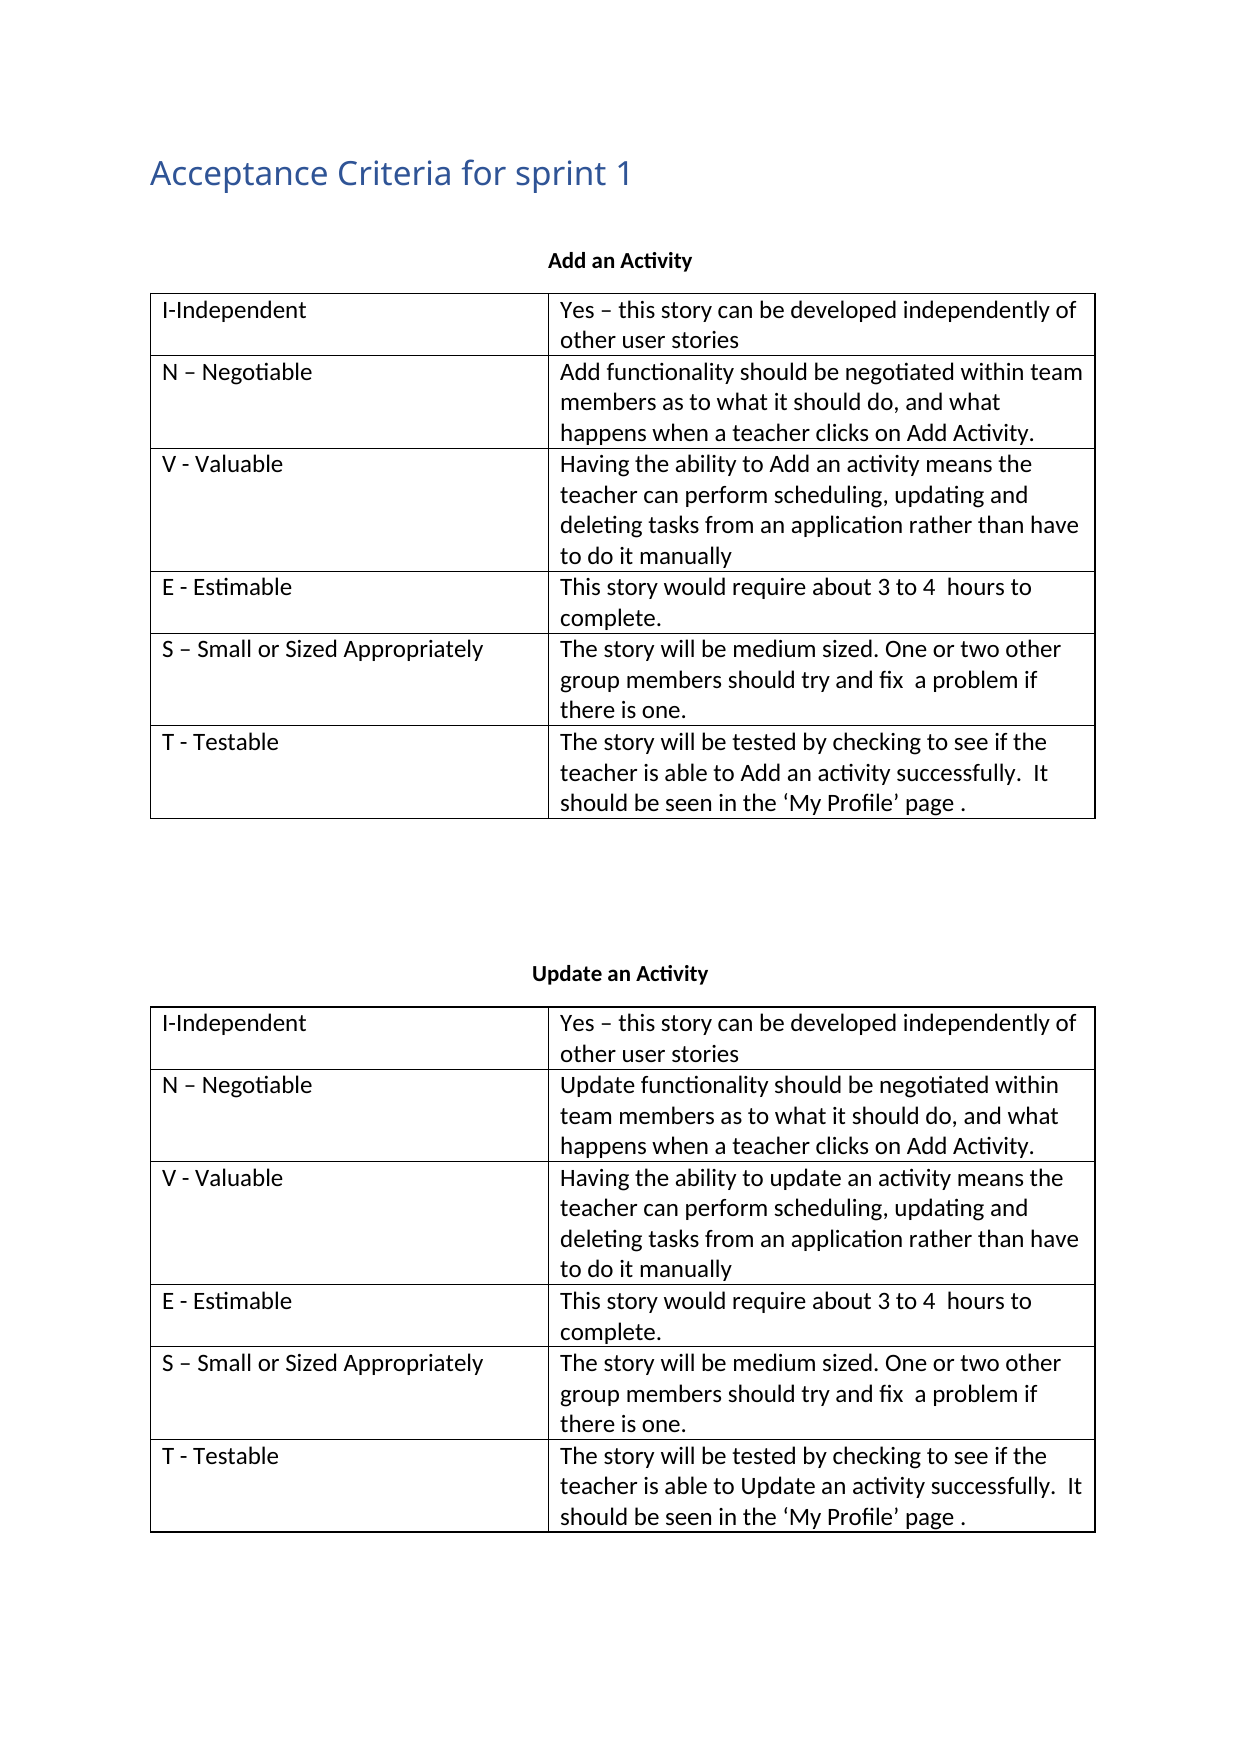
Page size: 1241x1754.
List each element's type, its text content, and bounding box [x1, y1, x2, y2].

subtitle Acceptance Criteria for sprint 1 [150, 150, 1090, 195]
table_cell N – Negotiable [151, 356, 548, 447]
table_cell Add functionality should be negotiated within team members as to what it should do, and what happens when a teacher clicks on Add Activity. [549, 356, 1094, 447]
table_header I-Independent [151, 1008, 548, 1068]
table_cell The story will be tested by checking to see if the teacher is able to Update an activity successfully. It should be seen in the ‘My Profile’ page . [549, 1440, 1094, 1531]
table_cell V - Valuable [151, 449, 548, 571]
table_header Yes – this story can be developed independently of other user stories [549, 294, 1094, 355]
table_cell Having the ability to update an activity means the teacher can perform scheduling, updating and deleting tasks from an application rather than have to do it manually [549, 1162, 1094, 1284]
table_cell This story would require about 3 to 4 hours to complete. [549, 572, 1094, 633]
table_cell The story will be tested by checking to see if the teacher is able to Add an activity successfully. It should be seen in the ‘My Profile’ page . [549, 726, 1094, 818]
table_header I-Independent [151, 294, 548, 355]
table_cell S – Small or Sized Appropriately [151, 1347, 548, 1439]
text Add an Activity [150, 246, 1090, 274]
table_cell S – Small or Sized Appropriately [151, 634, 548, 725]
table_cell Update functionality should be negotiated within team members as to what it should do, and what happens when a teacher clicks on Add Activity. [549, 1070, 1094, 1161]
table_cell This story would require about 3 to 4 hours to complete. [549, 1285, 1094, 1346]
table_cell Having the ability to Add an activity means the teacher can perform scheduling, updating and deleting tasks from an application rather than have to do it manually [549, 449, 1094, 571]
table_cell The story will be medium sized. One or two other group members should try and fix a problem if there is one. [549, 1347, 1094, 1439]
table_cell T - Testable [151, 726, 548, 818]
table_cell E - Estimable [151, 572, 548, 633]
table_cell N – Negotiable [151, 1070, 548, 1161]
table_cell T - Testable [151, 1440, 548, 1531]
table_header Yes – this story can be developed independently of other user stories [549, 1008, 1094, 1068]
table_cell The story will be medium sized. One or two other group members should try and fix a problem if there is one. [549, 634, 1094, 725]
text Update an Activity [150, 959, 1090, 987]
table_cell E - Estimable [151, 1285, 548, 1346]
table_cell V - Valuable [151, 1162, 548, 1284]
